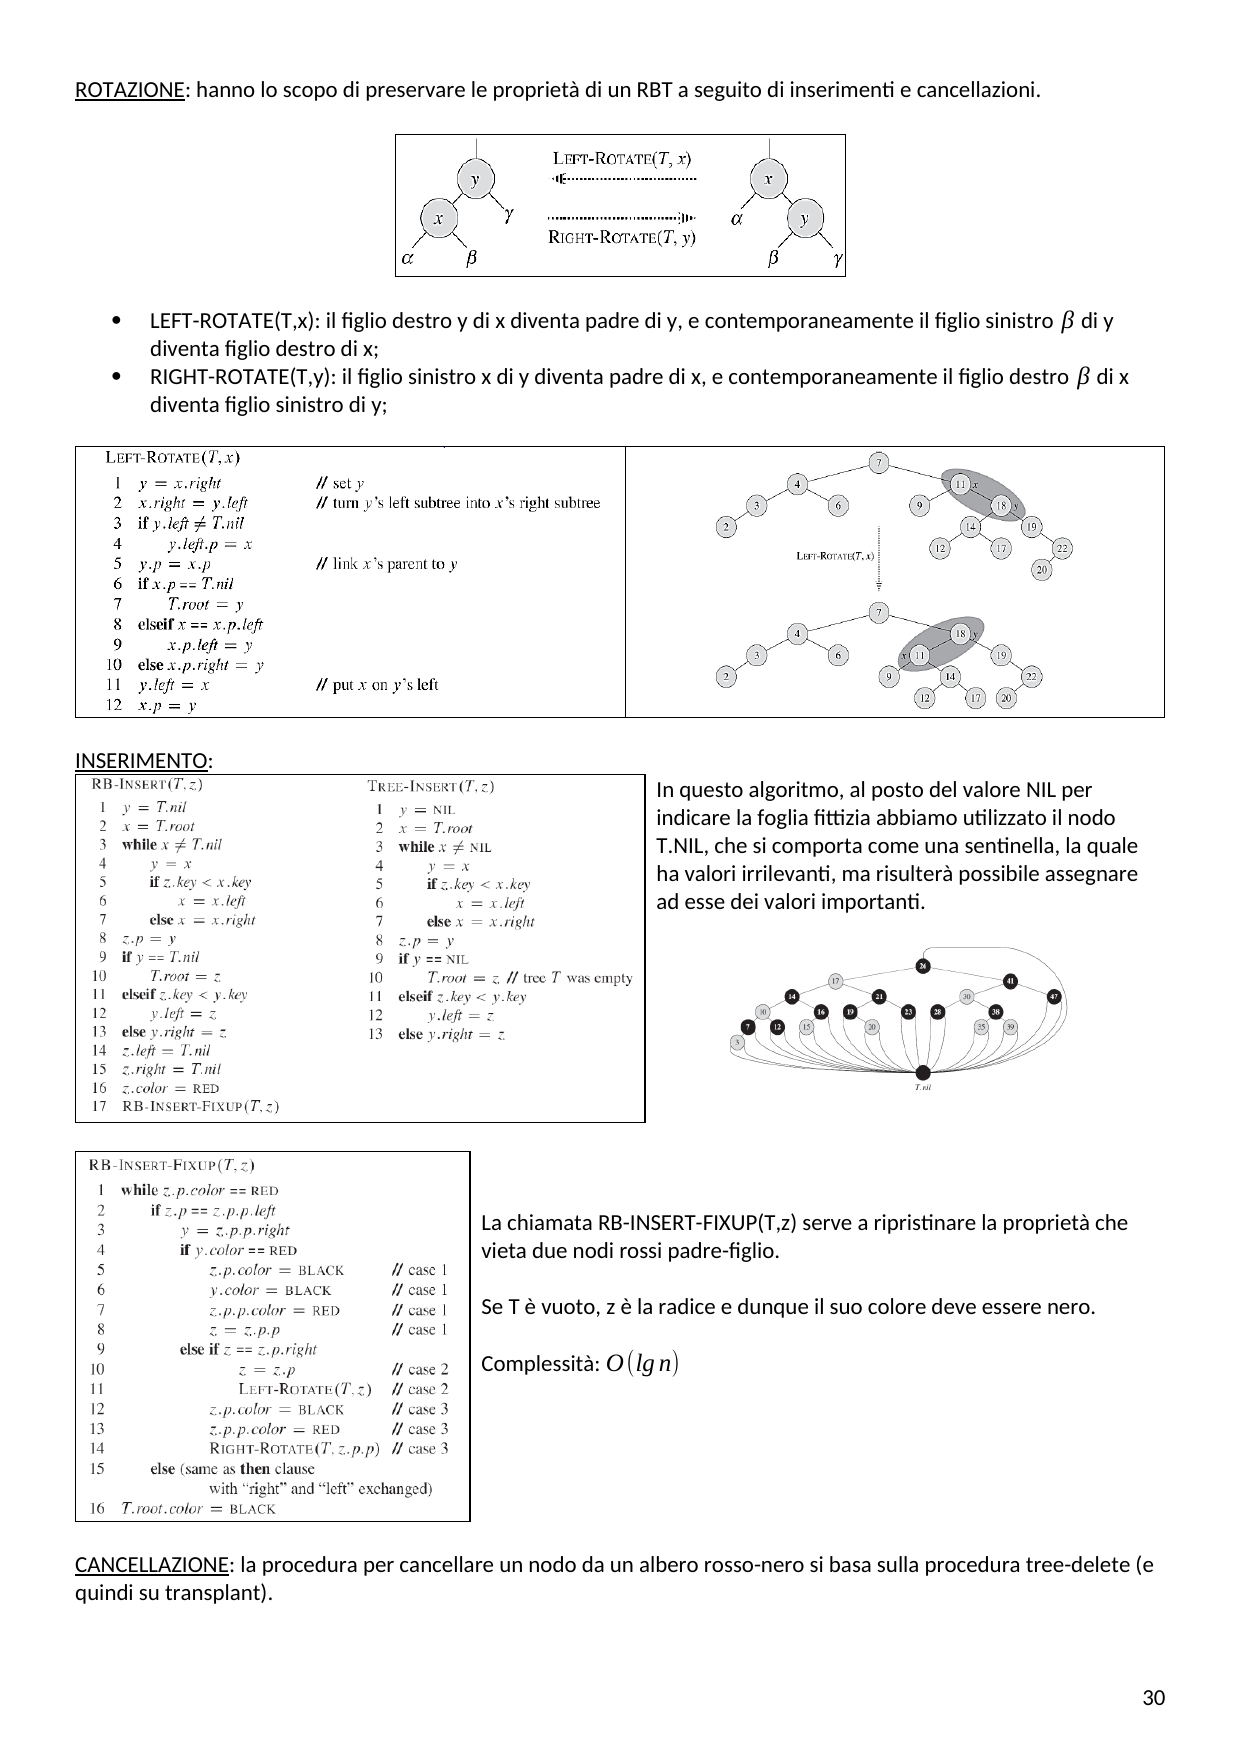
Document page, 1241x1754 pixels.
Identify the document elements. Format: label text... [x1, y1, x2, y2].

text INSERIMENTO: [75, 746, 1165, 774]
list RIGHT-ROTATE(T,y): il figlio sinistro x di y diventa padre di x, e contemporaneamente il figlio destro di x diventa figlio sinistro di y; [112, 362, 1165, 418]
picture [716, 943, 1095, 1094]
list LEFT-ROTATE(T,x): il figlio destro y di x diventa padre di y, e contemporaneamente il figlio sinistro di y diventa figlio destro di x; [112, 306, 1165, 362]
picture [86, 1152, 459, 1521]
text ROTAZIONE: hanno lo scopo di preservare le proprietà di un RBT a seguito di inserimenti e cancellazioni. [75, 75, 1165, 103]
text CANCELLAZIONE: la procedura per cancellare un nodo da un albero rosso-nero si basa sulla procedura tree-delete (e quindi su transplant). [75, 1550, 1165, 1606]
picture [86, 775, 634, 1122]
table_header [76, 447, 98, 717]
table_header La chiamata RB-INSERT-FIXUP(T,z) serve a ripristinare la proprietà che vieta due nodi rossi padre-figlio. Se T è vuoto, z è la radice e dunque il suo colore deve essere nero. Complessità: [471, 1151, 1165, 1521]
table_header [459, 1152, 469, 1521]
picture [98, 447, 602, 717]
table_header [76, 1152, 86, 1521]
table_header [626, 447, 1164, 717]
table_header [76, 775, 86, 1122]
table_header [634, 775, 644, 1122]
picture [704, 447, 1086, 716]
table_header [602, 447, 625, 717]
table_header In questo algoritmo, al posto del valore NIL per indicare la foglia fittizia abbiamo utilizzato il nodo T.NIL, che si comporta come una sentinella, la quale ha valori irrilevanti, ma risulterà possibile assegnare ad esse dei valori importanti. [646, 774, 1165, 1122]
picture [396, 135, 845, 276]
